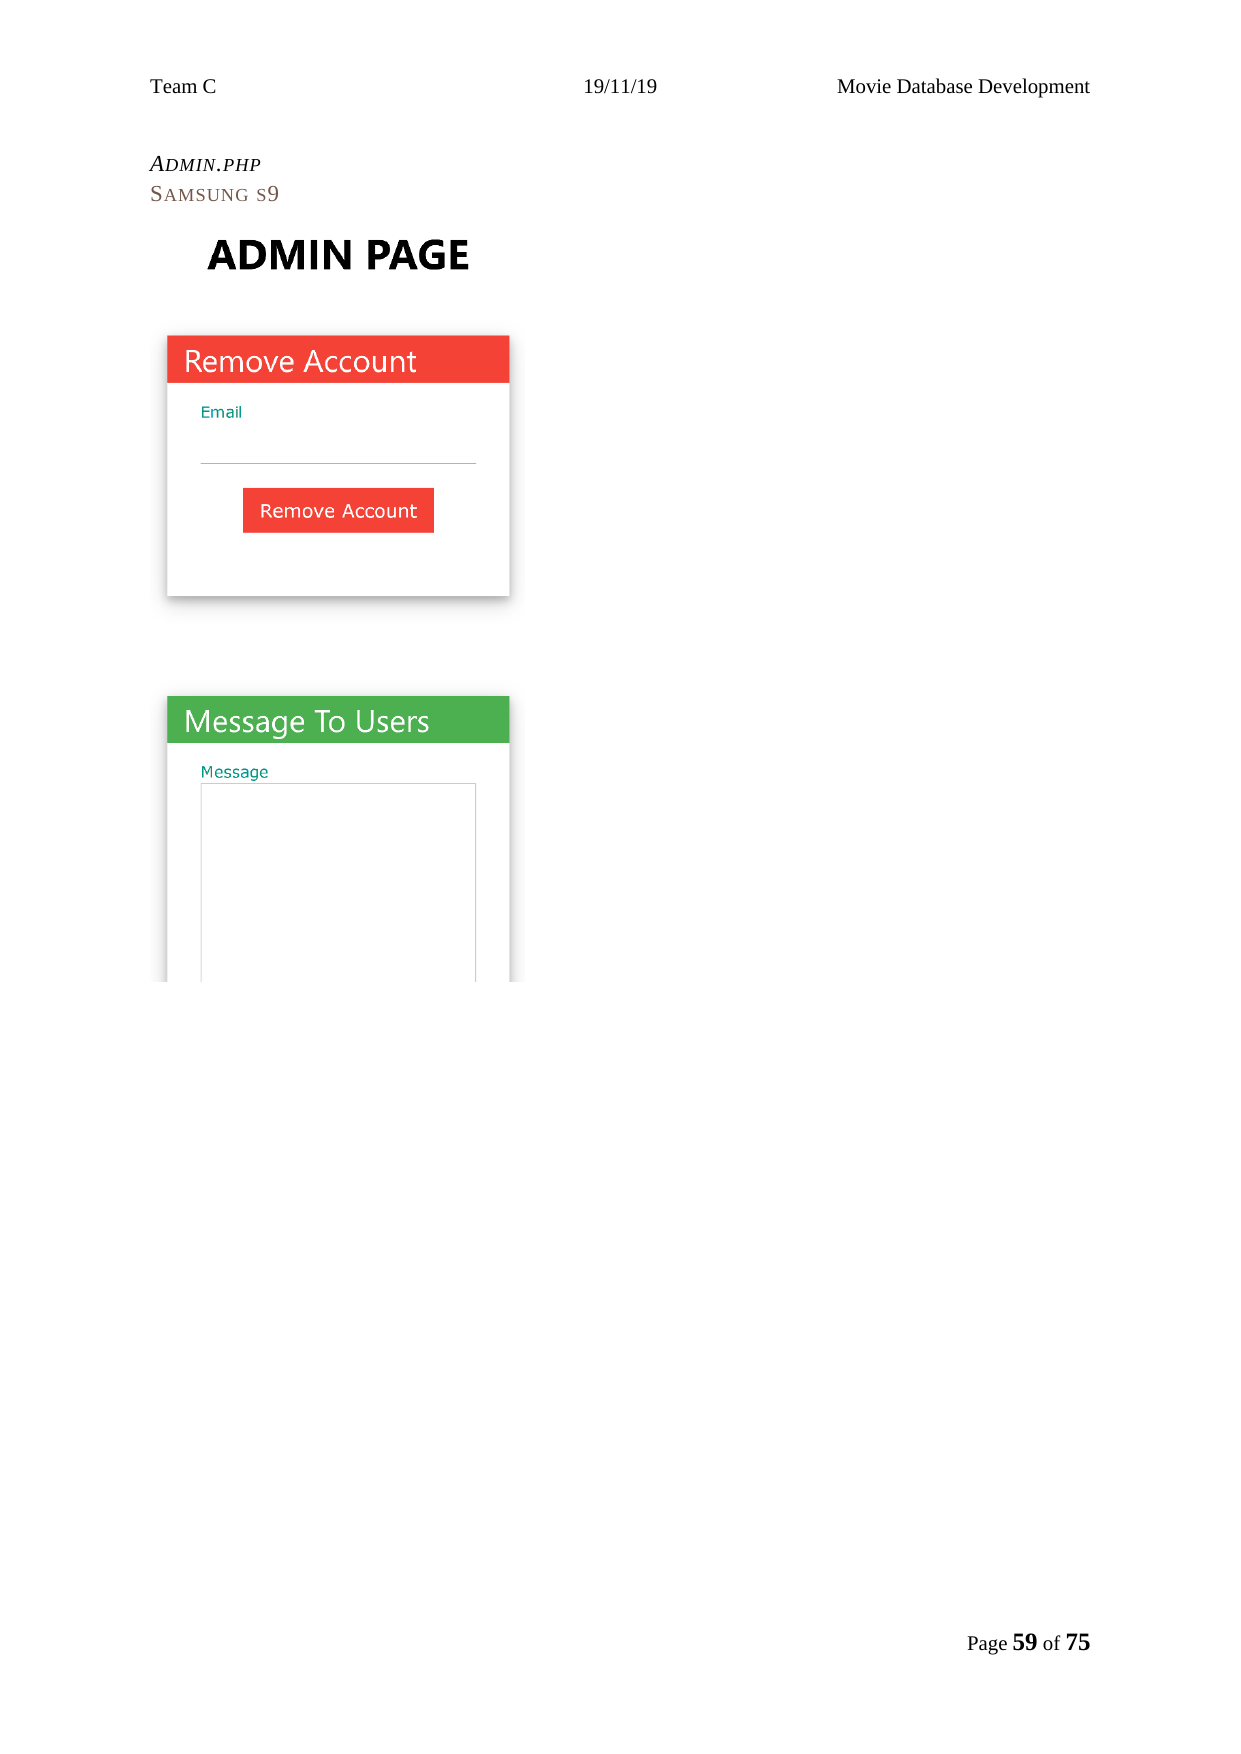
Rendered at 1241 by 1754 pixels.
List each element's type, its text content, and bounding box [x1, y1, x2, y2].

picture [150, 210, 525, 982]
subtitle Admin.php [150, 150, 1090, 176]
subtitle Samsung s9 [150, 180, 1090, 207]
